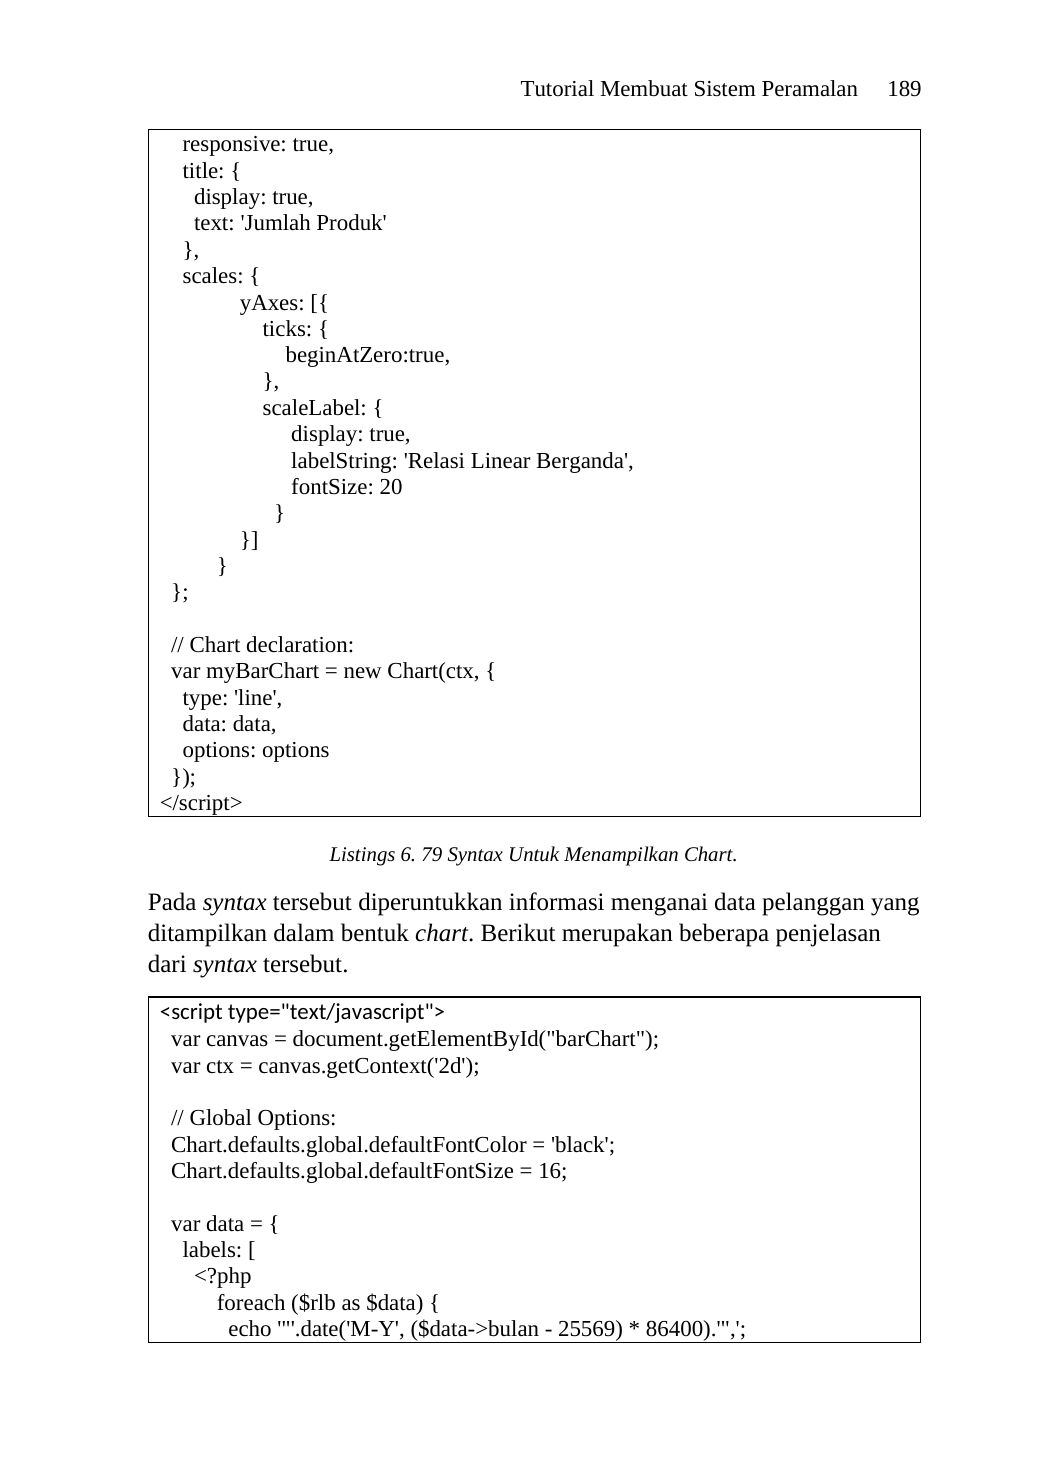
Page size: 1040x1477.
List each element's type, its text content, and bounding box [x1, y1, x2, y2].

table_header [149, 998, 920, 1342]
text Pada syntax tersebut diperuntukkan informasi menganai data pelanggan yang ditampilkan dalam bentuk chart. Berikut merupakan beberapa penjelasan dari syntax tersebut. [148, 887, 921, 977]
text Listings 6. 79 Syntax Untuk Menampilkan Chart. [148, 842, 921, 866]
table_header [149, 130, 920, 816]
